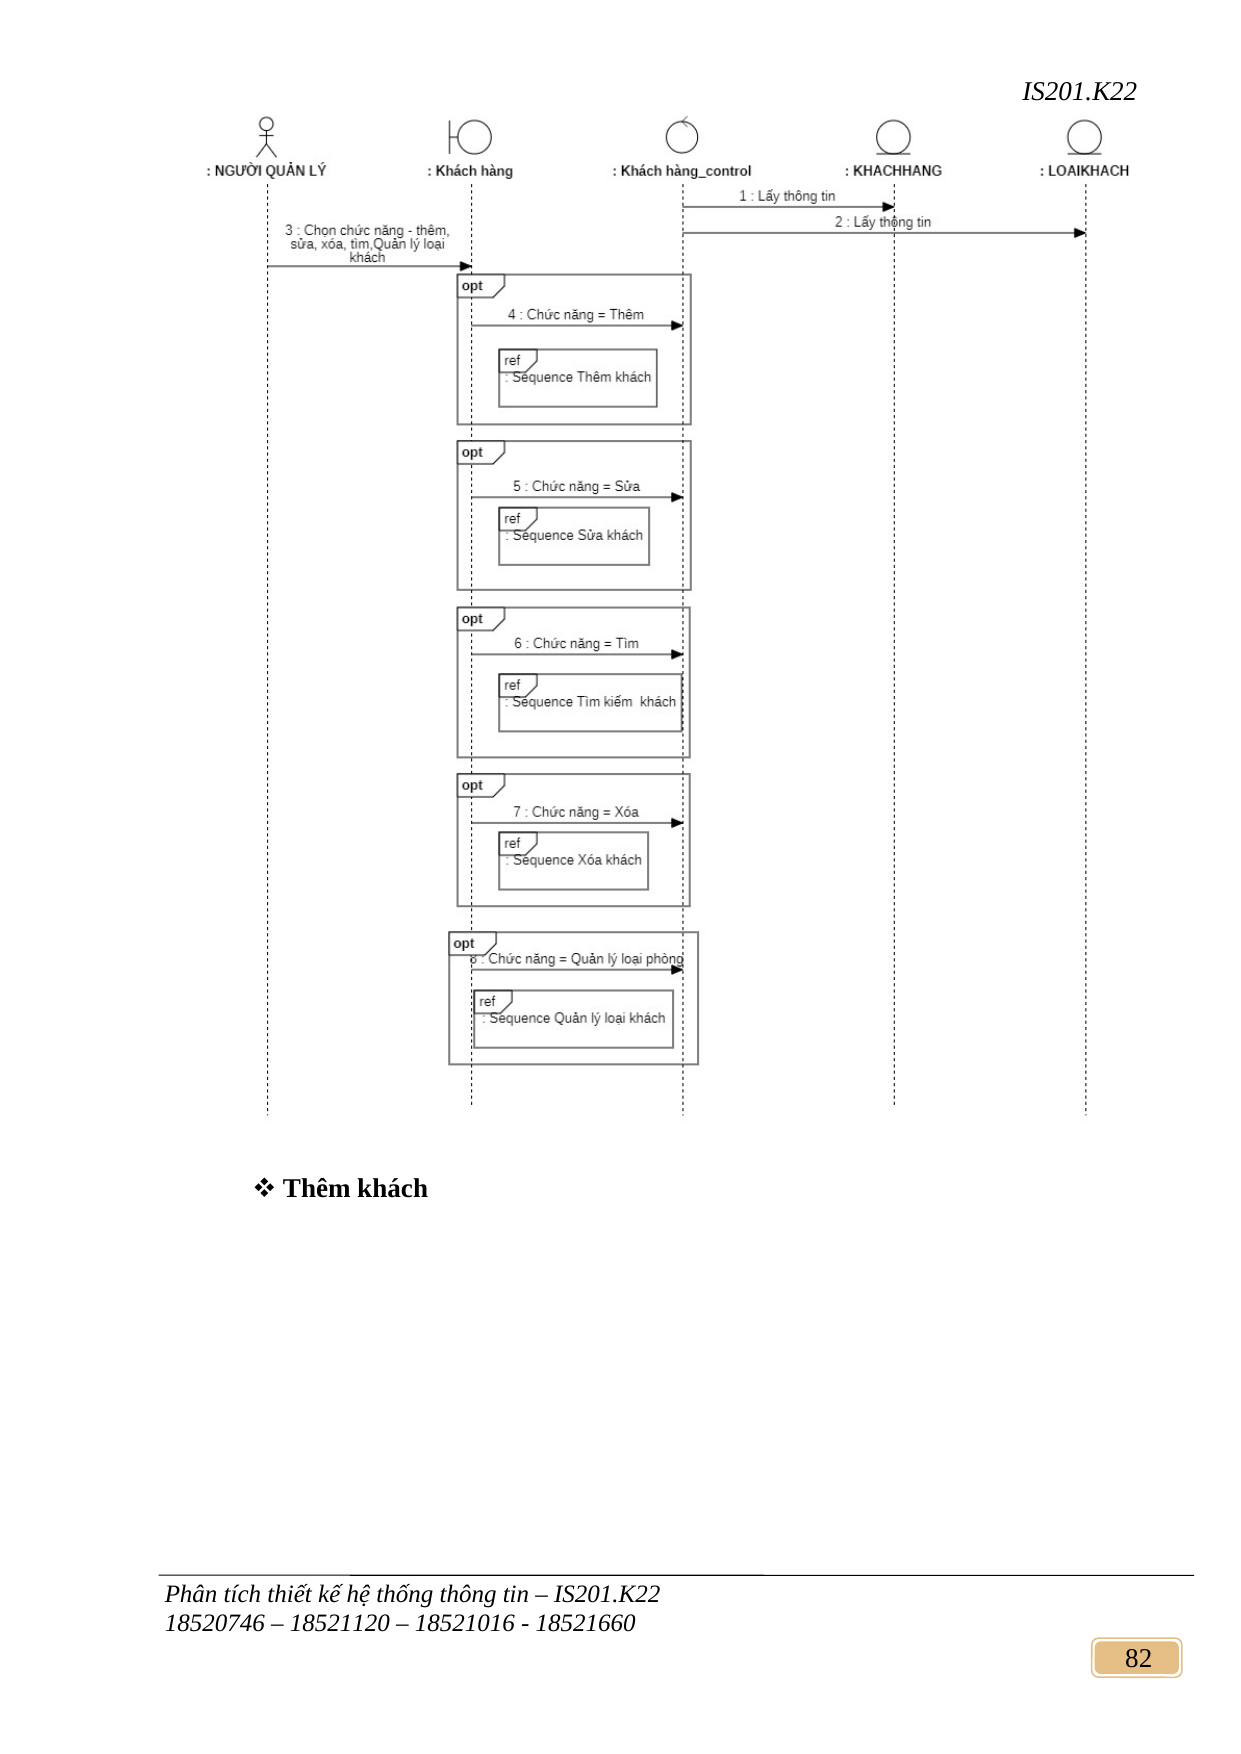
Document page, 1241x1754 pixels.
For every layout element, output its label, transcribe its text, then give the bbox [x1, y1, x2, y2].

picture [164, 106, 1203, 1157]
list Thêm khách [252, 1172, 1184, 1203]
